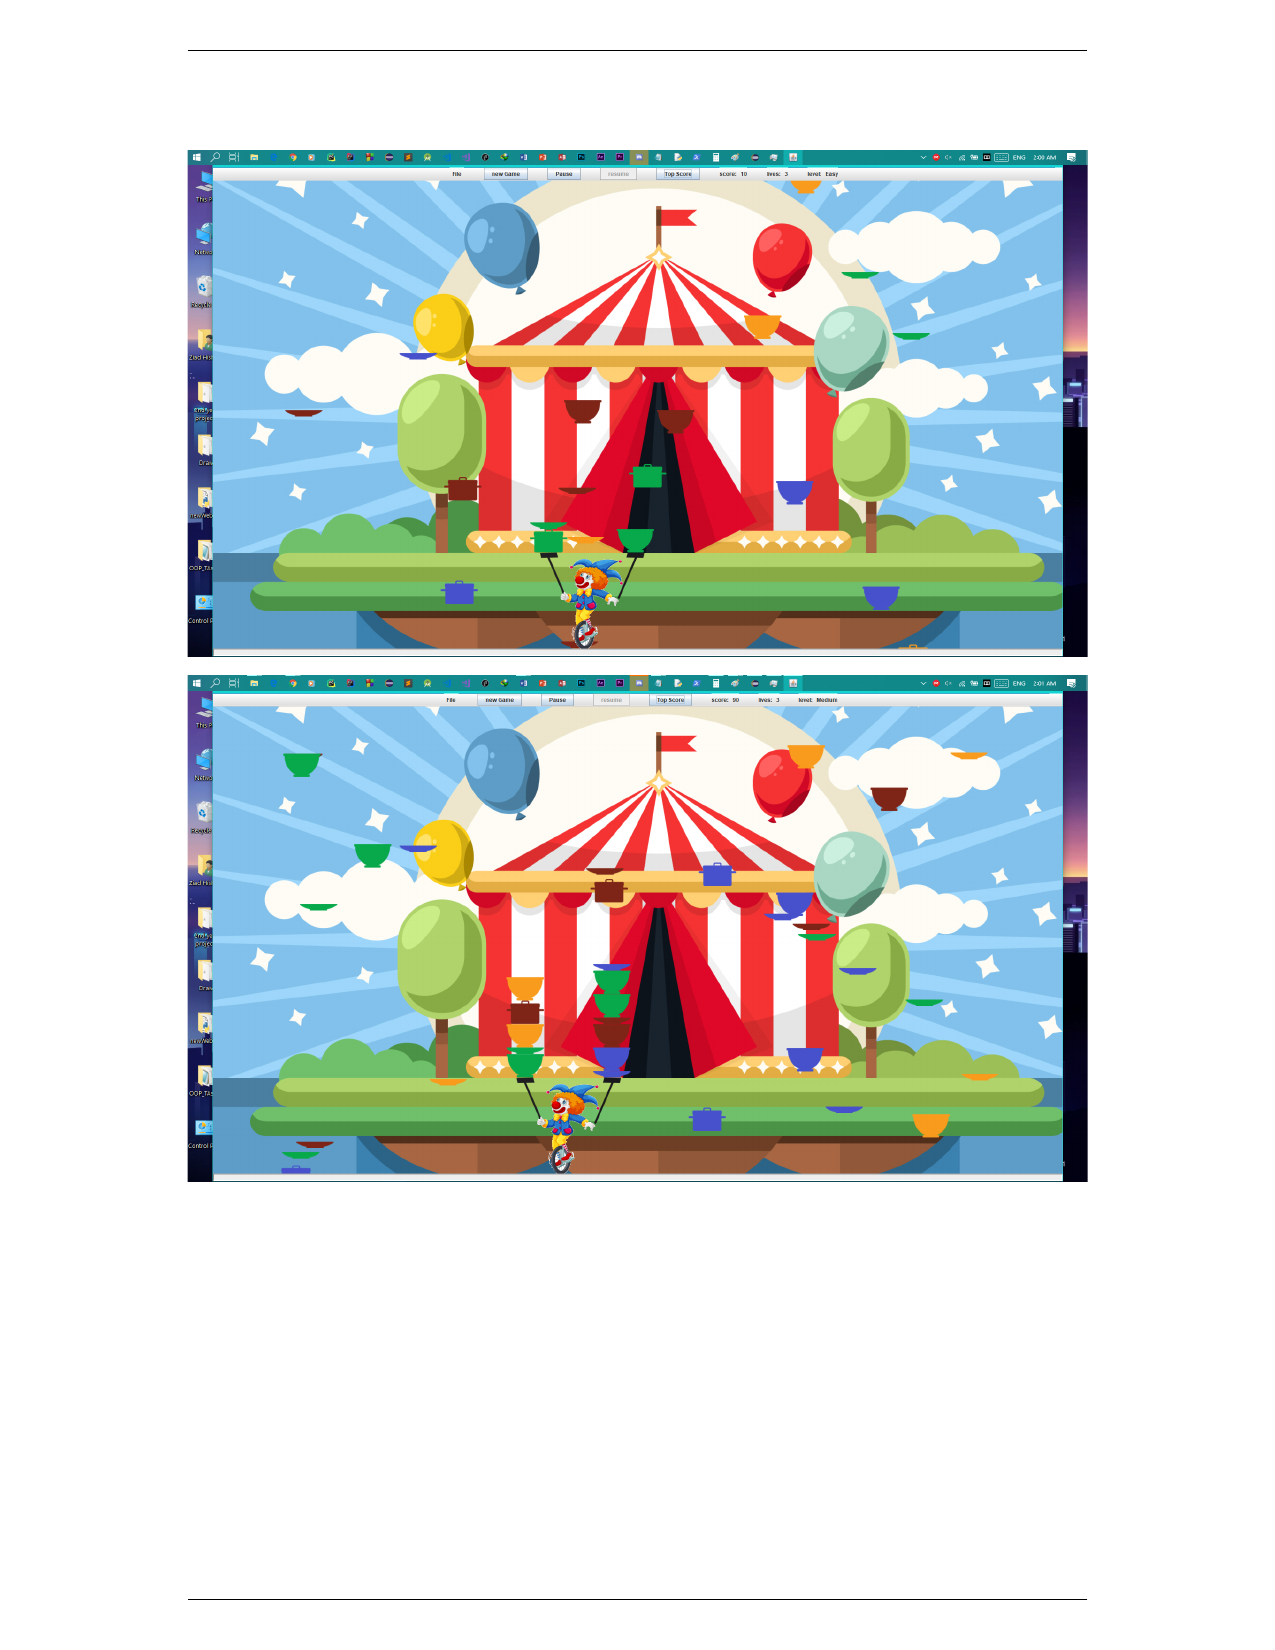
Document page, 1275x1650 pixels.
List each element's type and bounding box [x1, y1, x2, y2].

picture [187, 150, 1088, 657]
picture [187, 675, 1088, 1182]
